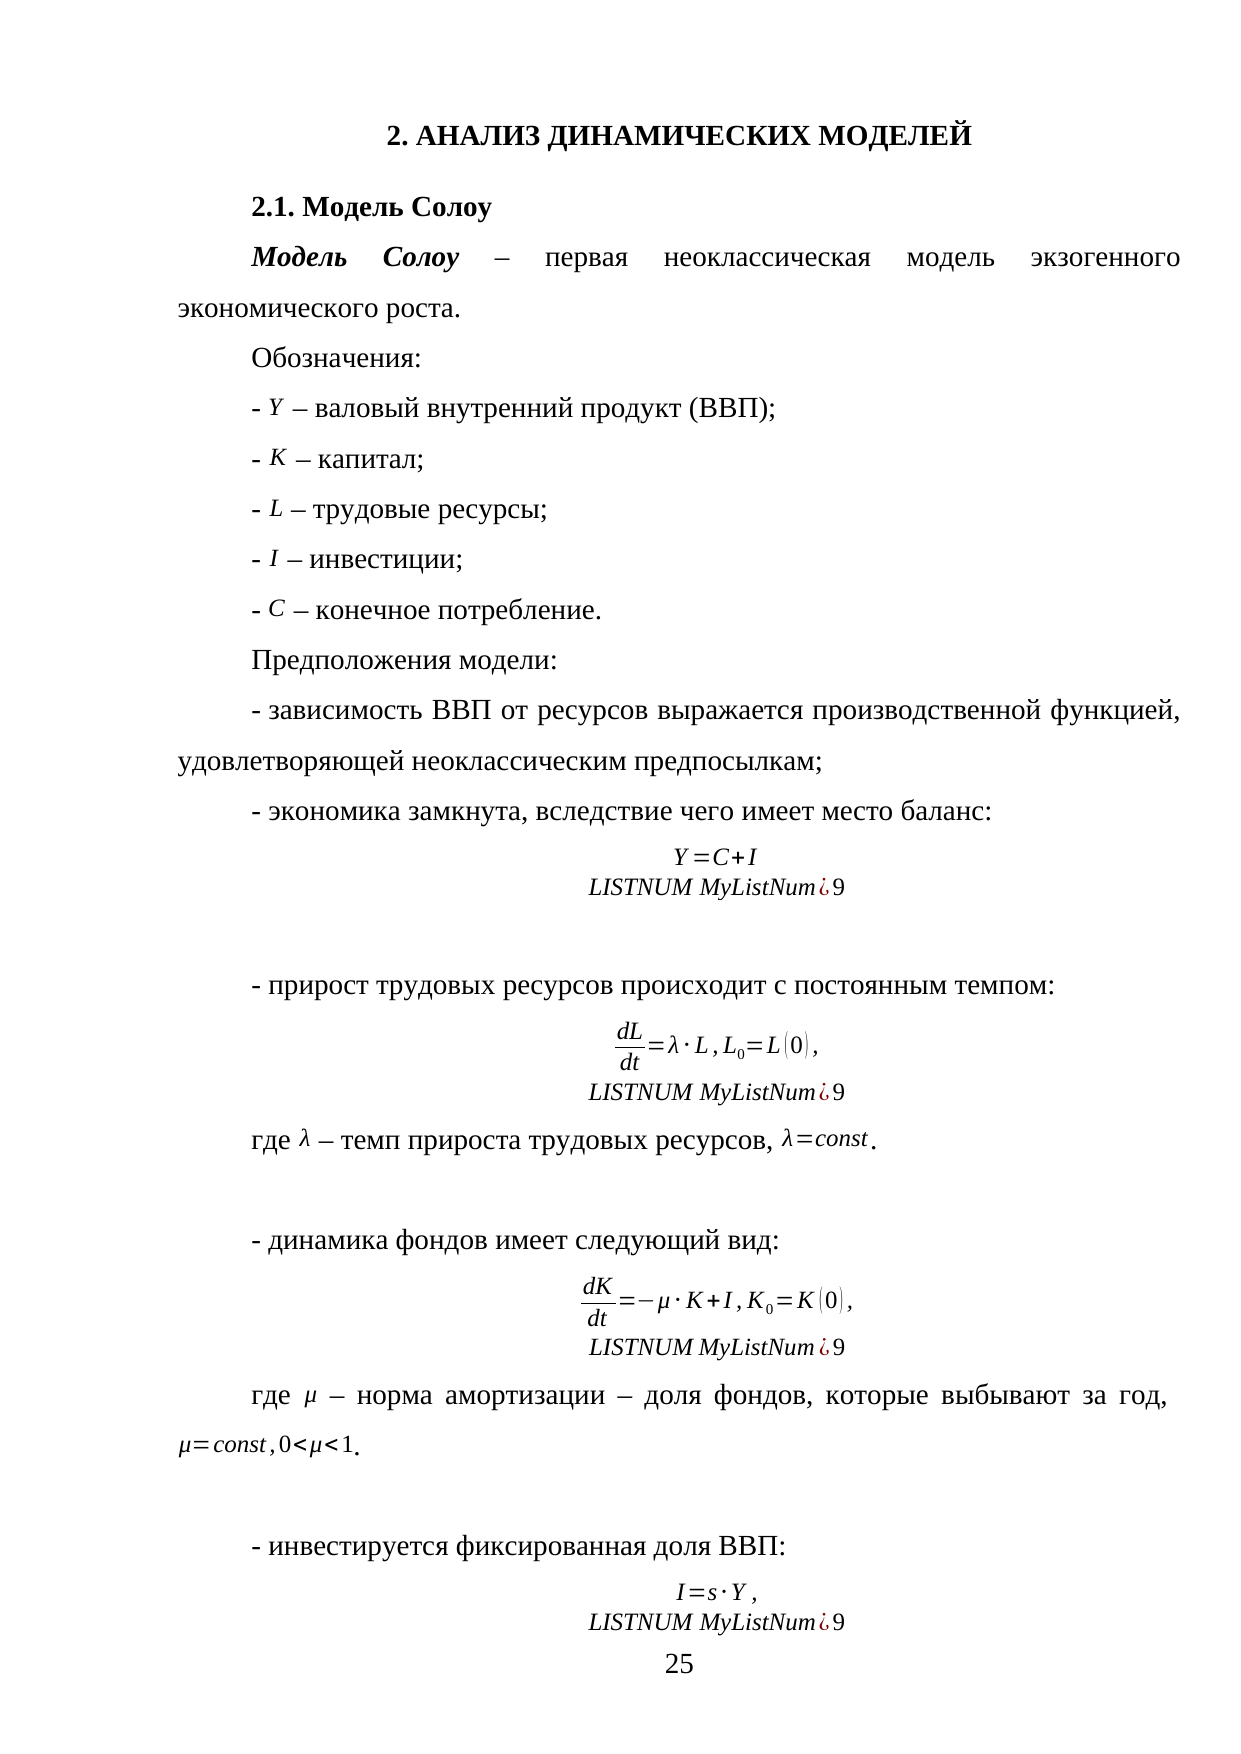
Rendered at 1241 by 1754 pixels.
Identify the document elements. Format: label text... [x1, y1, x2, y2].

text Модель Солоу – первая неоклассическая модель экзогенного экономического роста. [177, 239, 1181, 323]
text где – темп прироста трудовых ресурсов, . [177, 1122, 1181, 1155]
list экономика замкнута, вследствие чего имеет место баланс: [177, 793, 1181, 827]
list прирост трудовых ресурсов происходит с постоянным темпом: [177, 967, 1181, 1001]
list динамика фондов имеет следующий вид: [177, 1222, 1181, 1256]
text Предположения модели: [177, 642, 1181, 676]
text Обозначения: [177, 340, 1181, 374]
list – валовый внутренний продукт (ВВП); [177, 391, 1181, 424]
list инвестируется фиксированная доля ВВП: [177, 1528, 1181, 1562]
list зависимость ВВП от ресурсов выражается производственной функцией, удовлетворяющей неоклассическим предпосылкам; [177, 692, 1181, 776]
list – конечное потребление. [177, 592, 1181, 625]
text где – норма амортизации – доля фондов, которые выбывают за год, . [177, 1377, 1181, 1461]
subtitle Модель Солоу [177, 189, 1181, 223]
list – инвестиции; [177, 541, 1181, 575]
subtitle Анализ динамических моделей [177, 118, 1181, 152]
list – капитал; [177, 441, 1181, 474]
list – трудовые ресурсы; [177, 491, 1181, 525]
